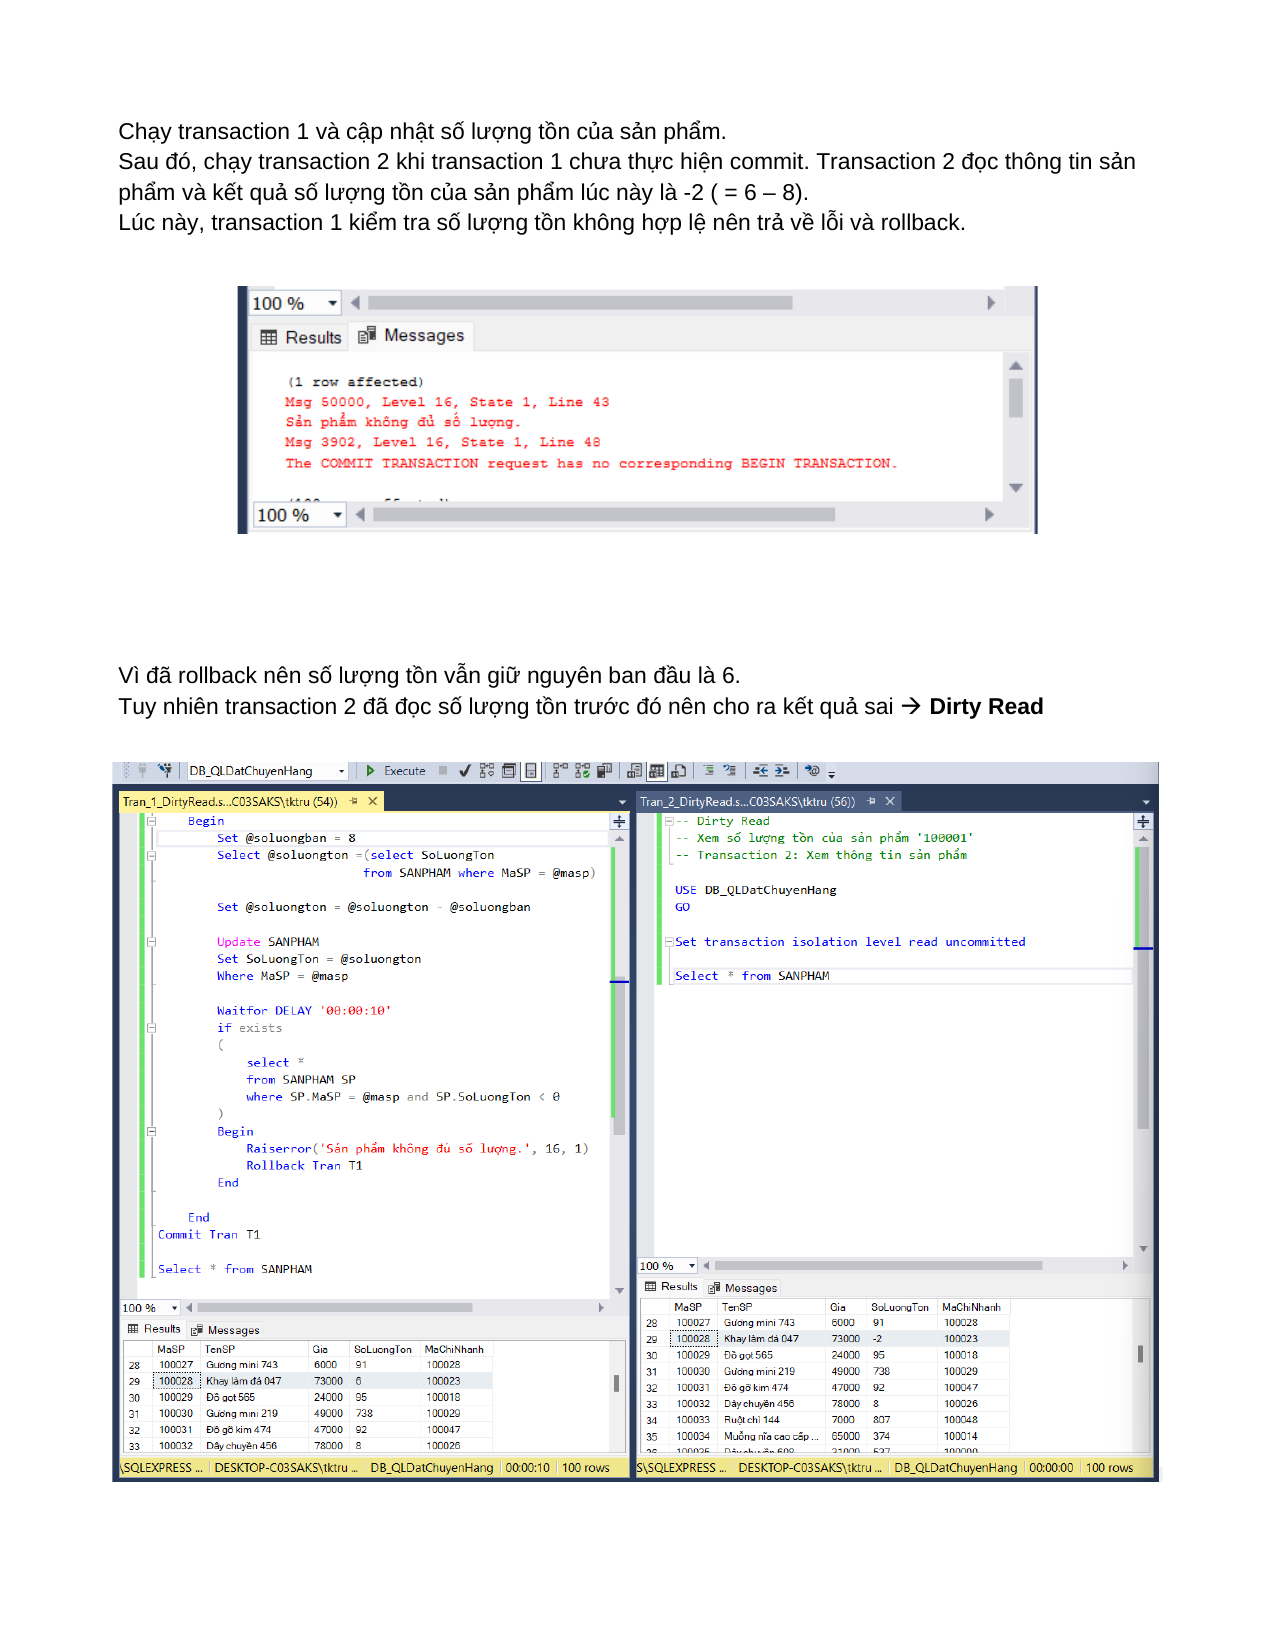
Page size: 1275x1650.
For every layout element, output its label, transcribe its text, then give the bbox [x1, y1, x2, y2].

text Tuy nhiên transaction 2 đã đọc số lượng tồn trước đó nên cho ra kết quả sai Dirty Read [118, 693, 1157, 719]
text Chạy transaction 1 và cập nhật số lượng tồn của sản phẩm. [118, 118, 1157, 144]
text Sau đó, chạy transaction 2 khi transaction 1 chưa thực hiện commit. Transaction 2 đọc thông tin sản phẩm và kết quả số lượng tồn của sản phẩm lúc này là -2 ( = 6 – 8). [118, 148, 1157, 205]
text Vì đã rollback nên số lượng tồn vẫn giữ nguyên ban đầu là 6. [118, 662, 1157, 689]
picture [237, 286, 1038, 534]
text Lúc này, transaction 1 kiểm tra số lượng tồn không hợp lệ nên trả về lỗi và rollback. [118, 209, 1157, 235]
picture [112, 762, 1163, 1482]
